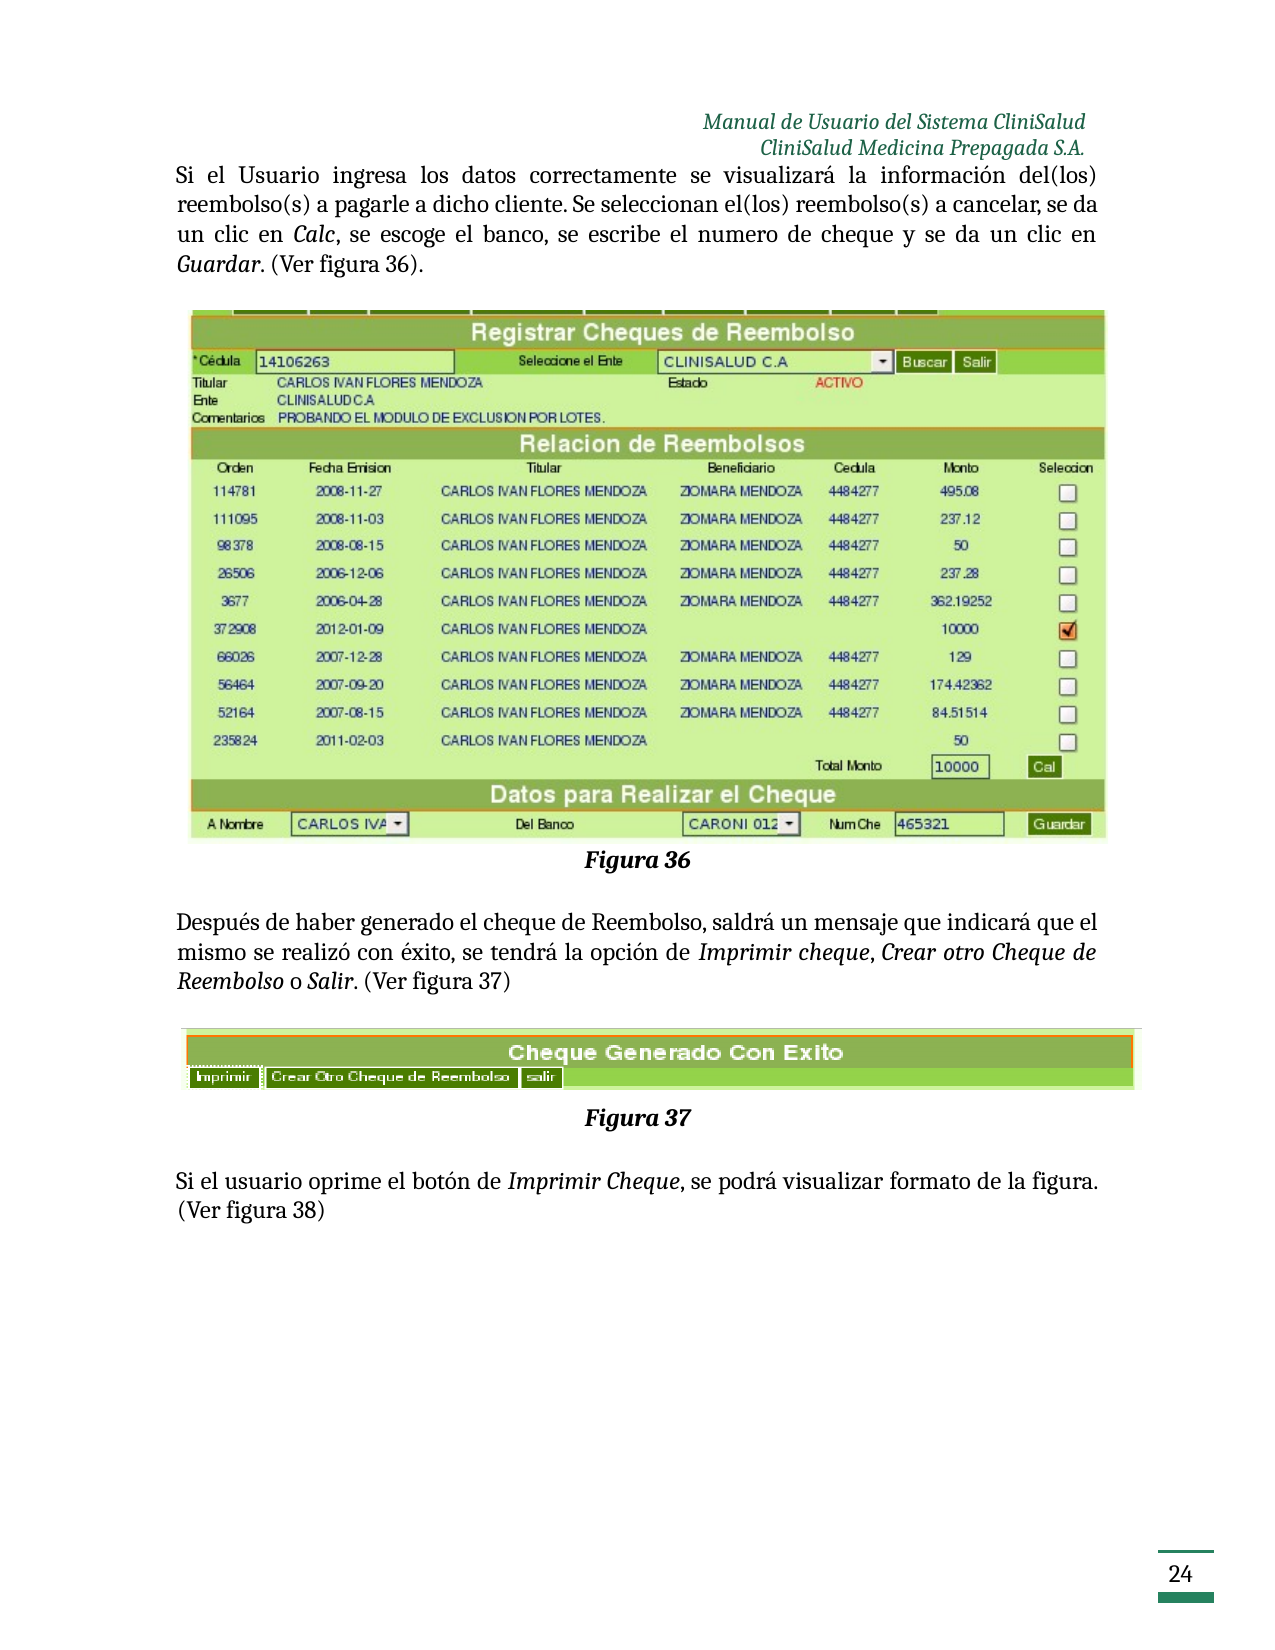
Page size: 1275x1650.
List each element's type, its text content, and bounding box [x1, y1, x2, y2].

picture [180, 1028, 1142, 1090]
text Figura 37 [248, 1104, 1027, 1133]
text Después de haber generado el cheque de Reembolso, saldrá un mensaje que indicará que el mismo se realizó con éxito, se tendrá la opción de Imprimir cheque, Crear otro Cheque de Reembolso o Salir. (Ver figura 37) [176, 908, 1099, 996]
picture [187, 310, 1109, 844]
text Si el Usuario ingresa los datos correctamente se visualizará la información del(los) reembolso(s) a pagarle a dicho cliente. Se seleccionan el(los) reembolso(s) a cancelar, se da un clic en Calc, se escoge el banco, se escribe el numero de cheque y se da un clic en Guardar. (Ver figura 36). [176, 161, 1099, 278]
text Si el usuario oprime el botón de Imprimir Cheque, se podrá visualizar formato de la figura. (Ver figura 38) [176, 1167, 1099, 1225]
text Figura 36 [248, 846, 1027, 874]
